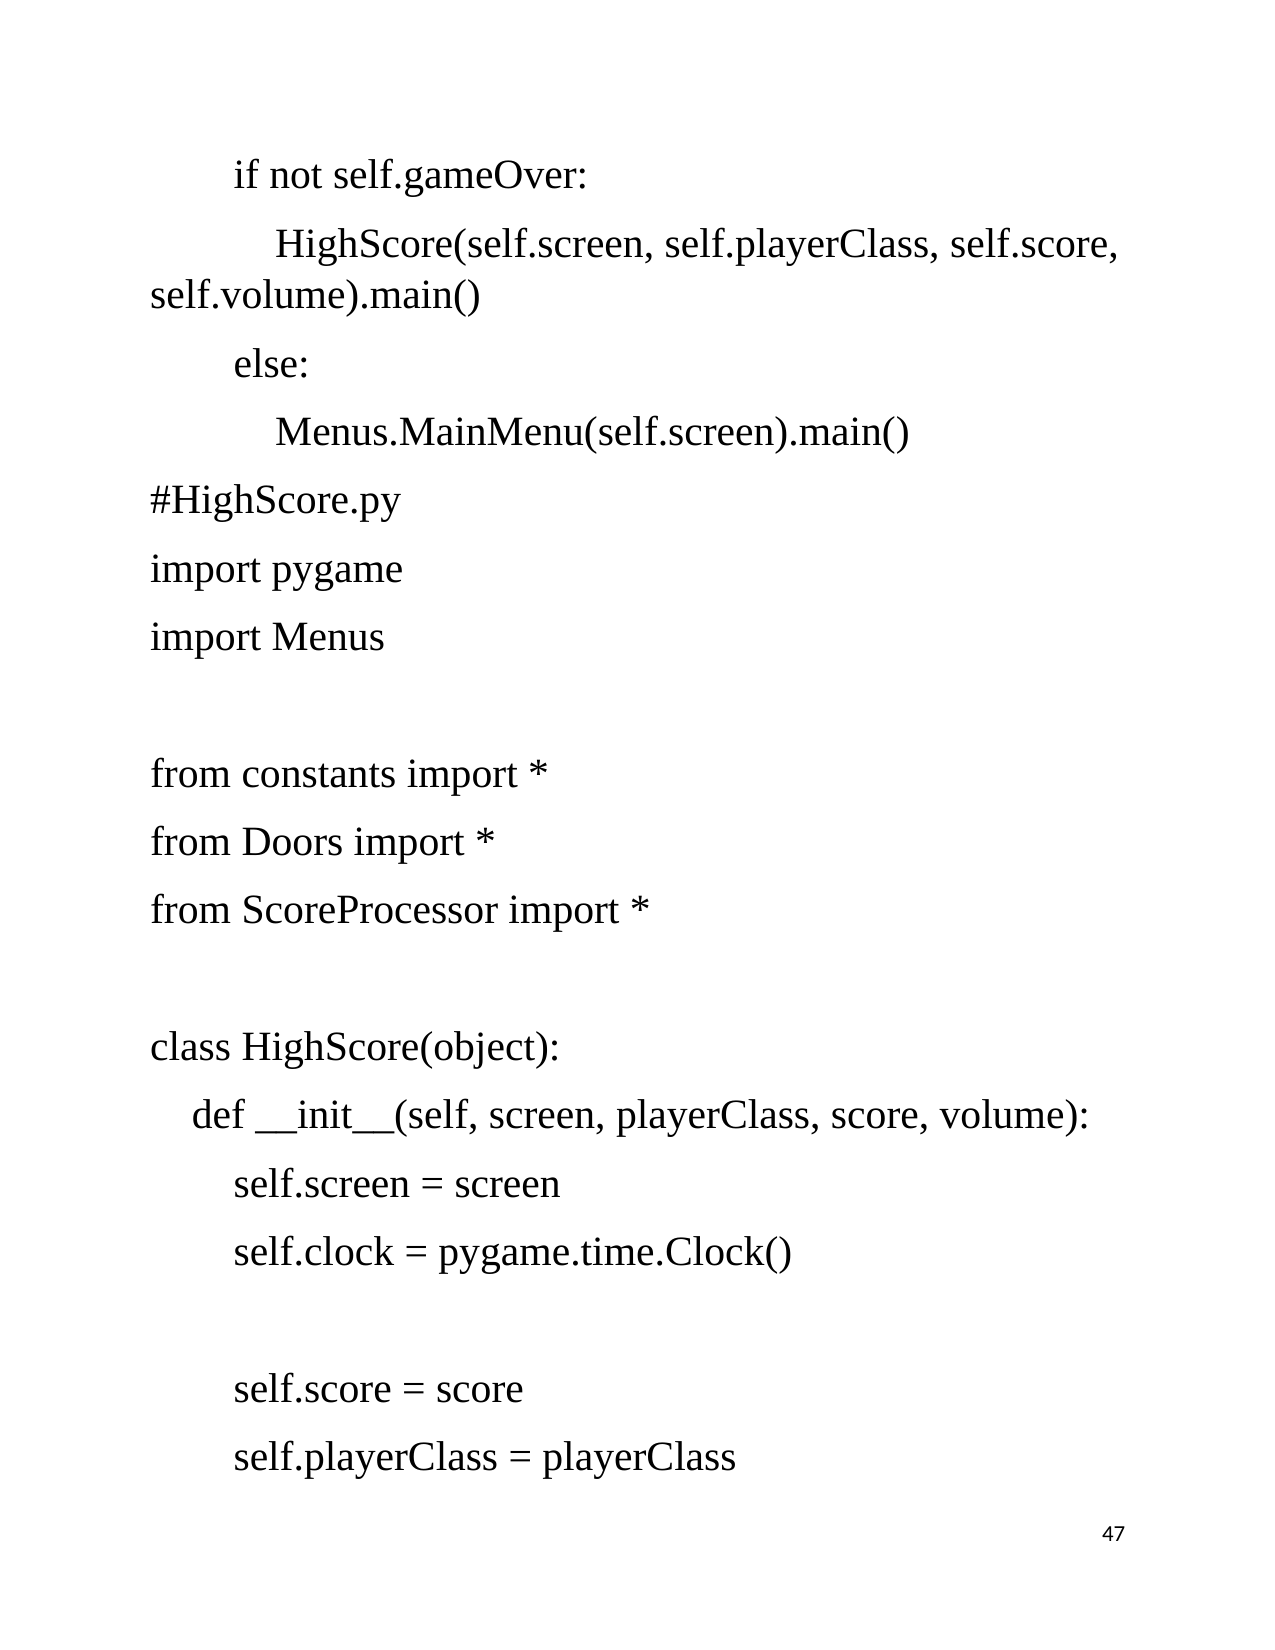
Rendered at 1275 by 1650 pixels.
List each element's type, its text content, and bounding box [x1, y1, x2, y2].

text from constants import * [150, 748, 1125, 796]
text if not self.gameOver: [150, 150, 1125, 198]
text self.screen = screen [150, 1158, 1125, 1206]
text Menus.MainMenu(self.screen).main() [150, 407, 1125, 454]
text def __init__(self, screen, playerClass, score, volume): [150, 1090, 1125, 1138]
text self.playerClass = playerClass [150, 1432, 1125, 1479]
text class HighScore(object): [150, 1022, 1125, 1069]
text self.clock = pygame.time.Clock() [150, 1227, 1125, 1274]
text else: [150, 338, 1125, 386]
text from Doors import * [150, 817, 1125, 864]
text import pygame [150, 543, 1125, 591]
text import Menus [150, 612, 1125, 659]
text HighScore(self.screen, self.playerClass, self.score, self.volume).main() [150, 218, 1125, 318]
text from ScoreProcessor import * [150, 885, 1125, 933]
text self.score = score [150, 1363, 1125, 1411]
text #HighScore.py [150, 475, 1125, 523]
